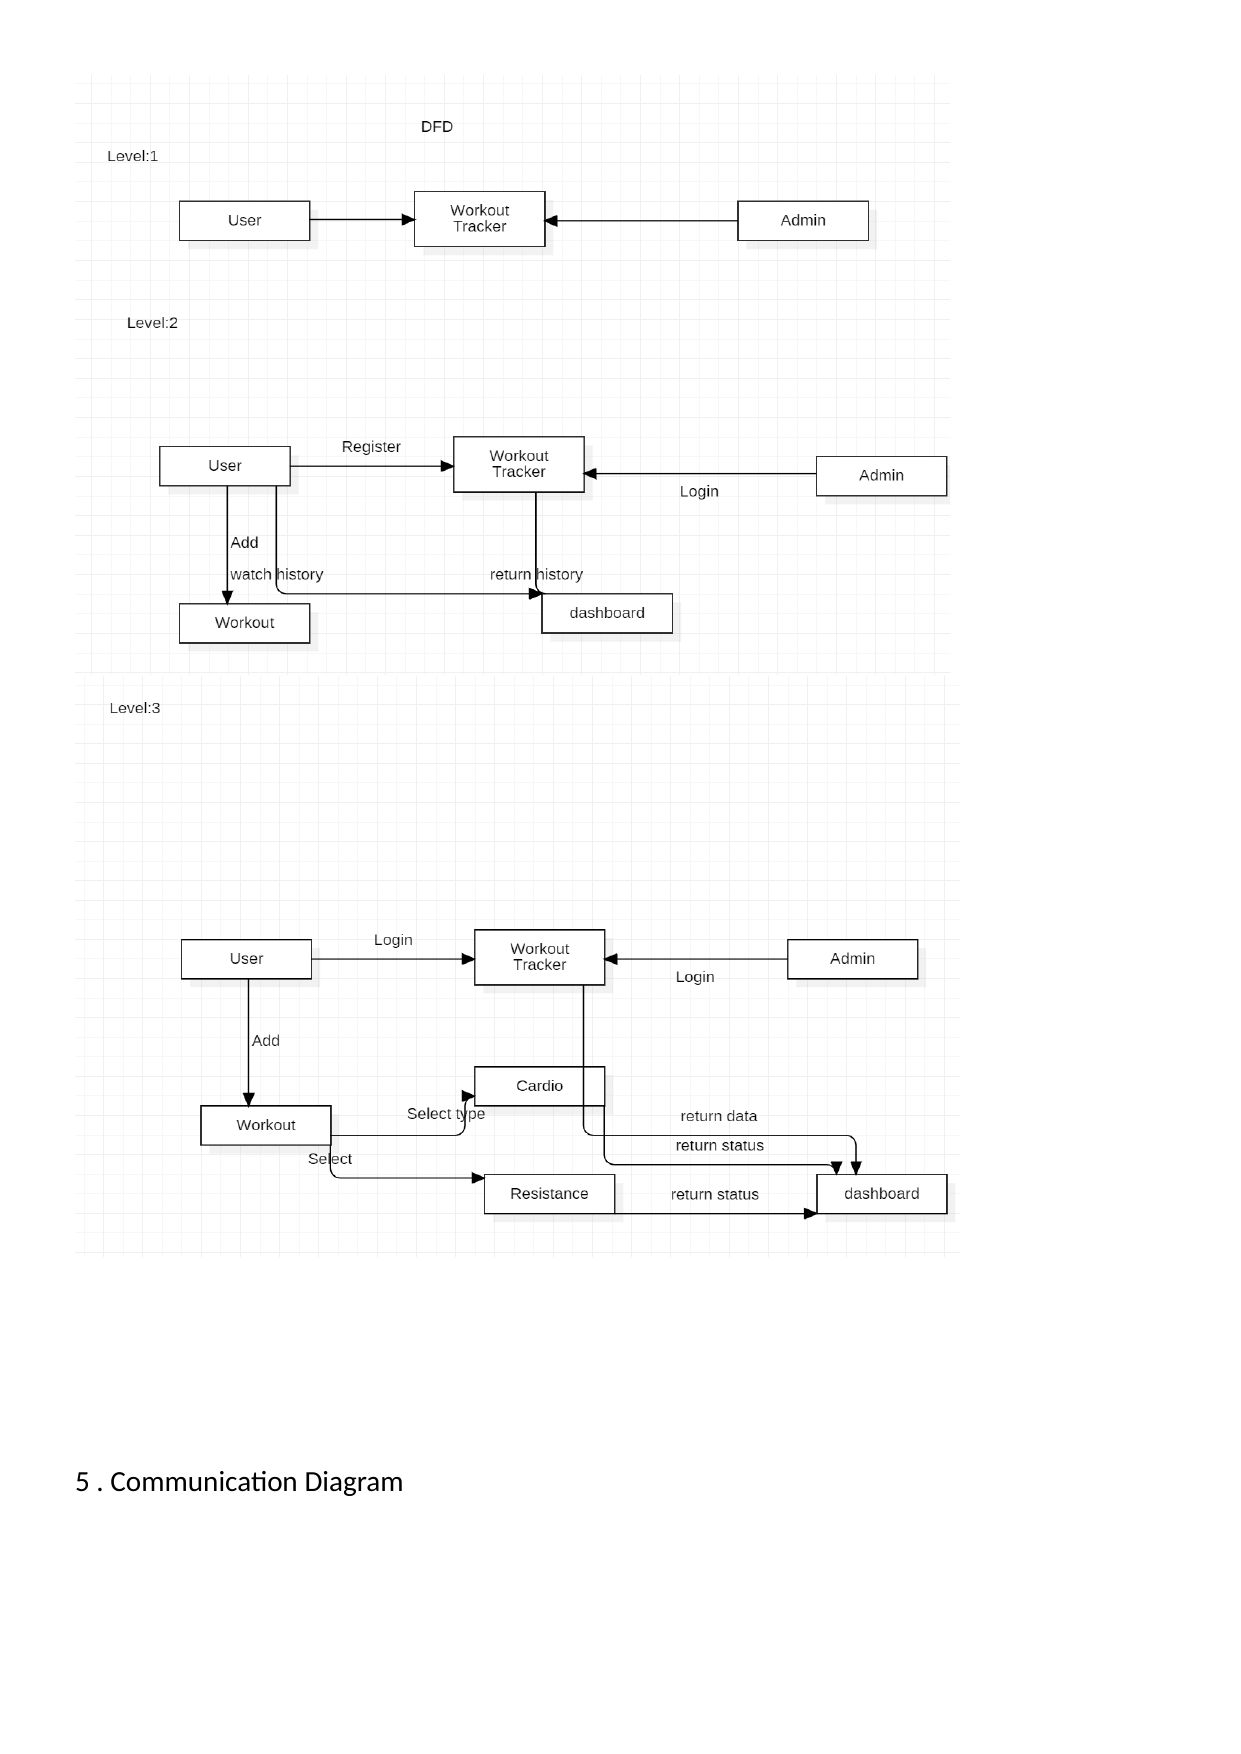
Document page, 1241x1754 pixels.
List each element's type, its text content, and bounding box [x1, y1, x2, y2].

picture [75, 75, 951, 675]
picture [75, 676, 961, 1257]
text 5 . Communication Diagram [75, 1463, 1165, 1498]
